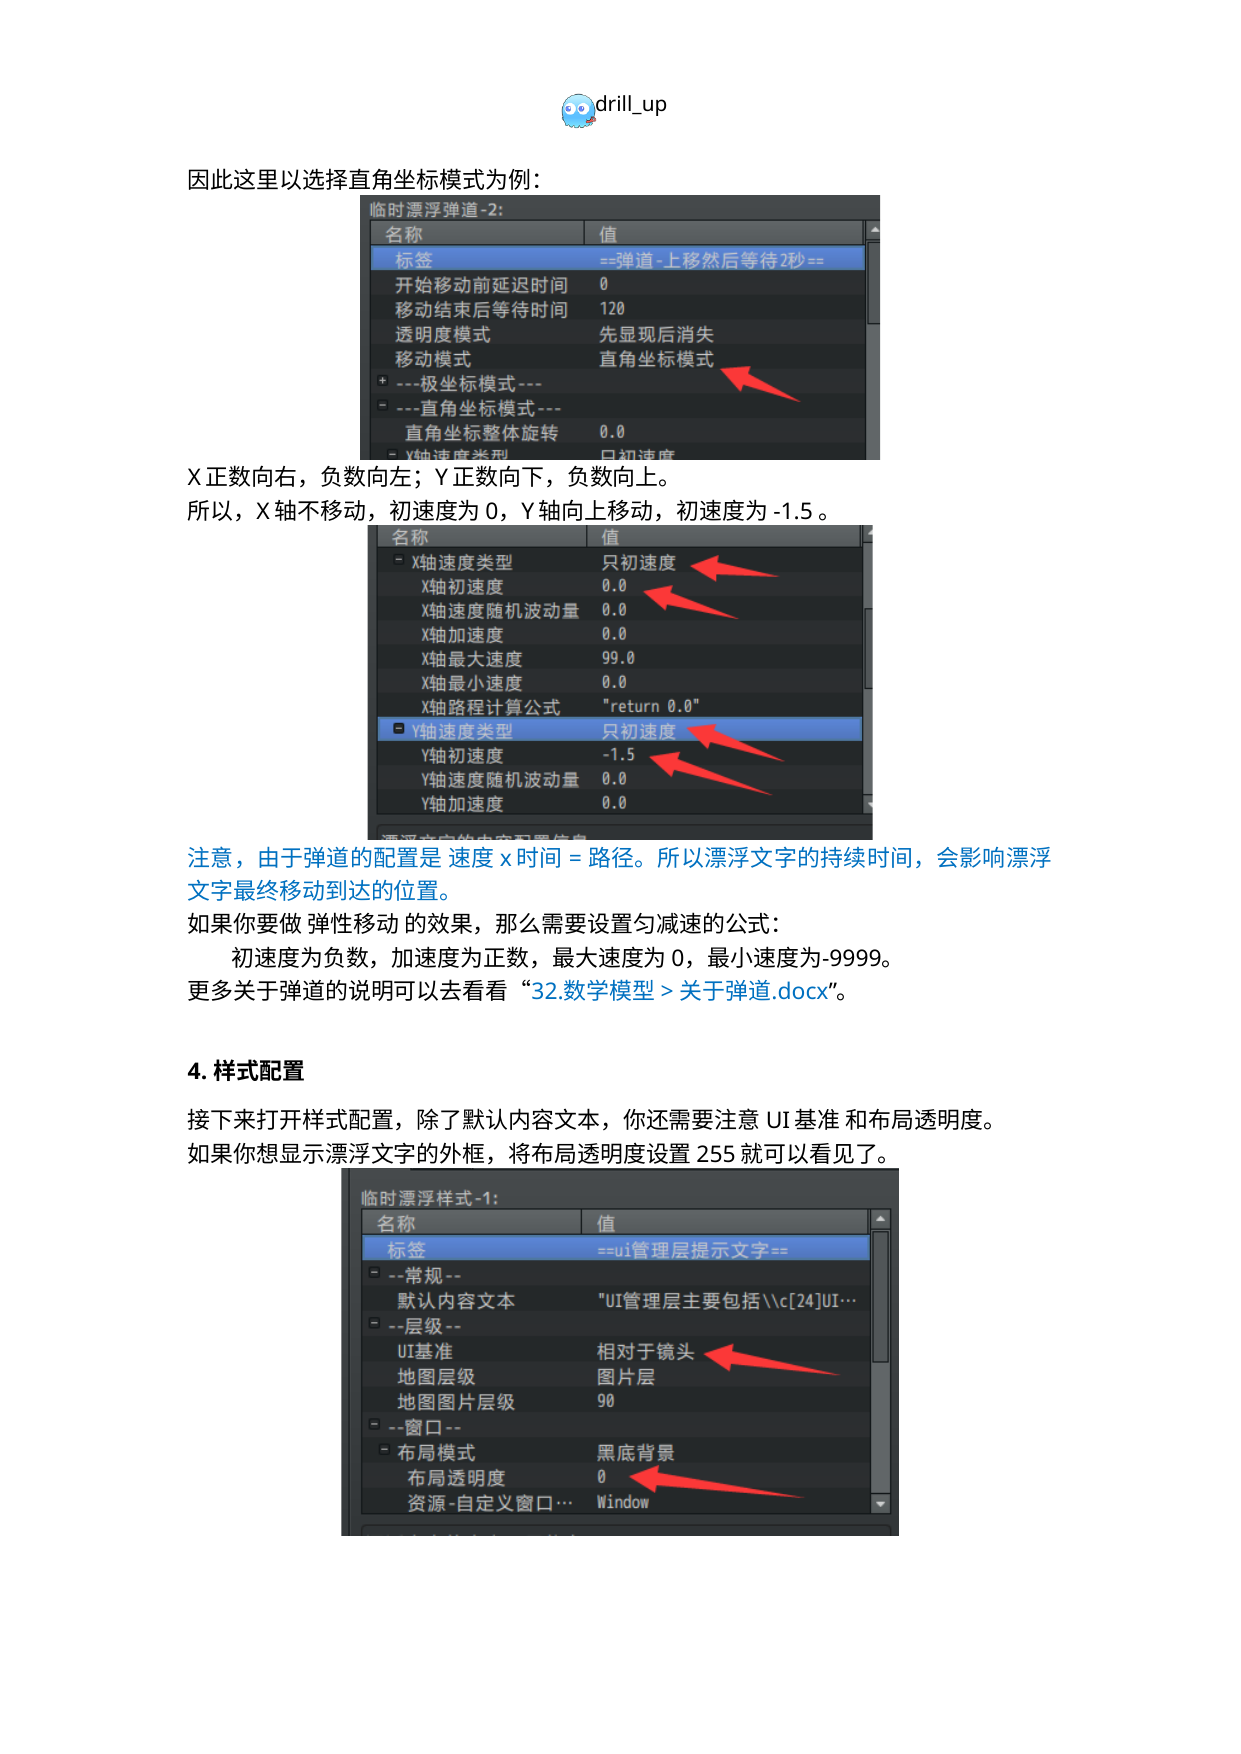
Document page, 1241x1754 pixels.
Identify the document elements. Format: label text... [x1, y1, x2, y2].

picture [341, 1168, 899, 1536]
picture [367, 525, 873, 840]
text 所以，X轴不移动，初速度为0，Y轴向上移动，初速度为 -1.5 。 [187, 492, 1053, 526]
text 如果你要做 弹性移动 的效果，那么需要设置匀减速的公式： [187, 906, 1053, 939]
text 接下来打开样式配置，除了默认内容文本，你还需要注意 UI基准 和布局透明度。 [187, 1102, 1053, 1136]
text 如果你想显示漂浮文字的外框，将布局透明度设置255就可以看见了。 [187, 1136, 1053, 1169]
text 更多关于弹道的说明可以去看看“32.数学模型 > 关于弹道.docx”。 [187, 973, 1053, 1006]
text 因此这里以选择直角坐标模式为例： [187, 162, 1053, 195]
text 初速度为负数，加速度为正数，最大速度为0，最小速度为-9999。 [187, 939, 1053, 973]
text X正数向右，负数向左；Y正数向下，负数向上。 [187, 459, 1053, 492]
picture [360, 195, 880, 460]
subtitle 4. 样式配置 [187, 1037, 1053, 1102]
text 注意，由于弹道的配置是 速度x时间 = 路径。所以漂浮文字的持续时间，会影响漂浮文字最终移动到达的位置。 [187, 839, 1053, 906]
picture [556, 88, 597, 130]
